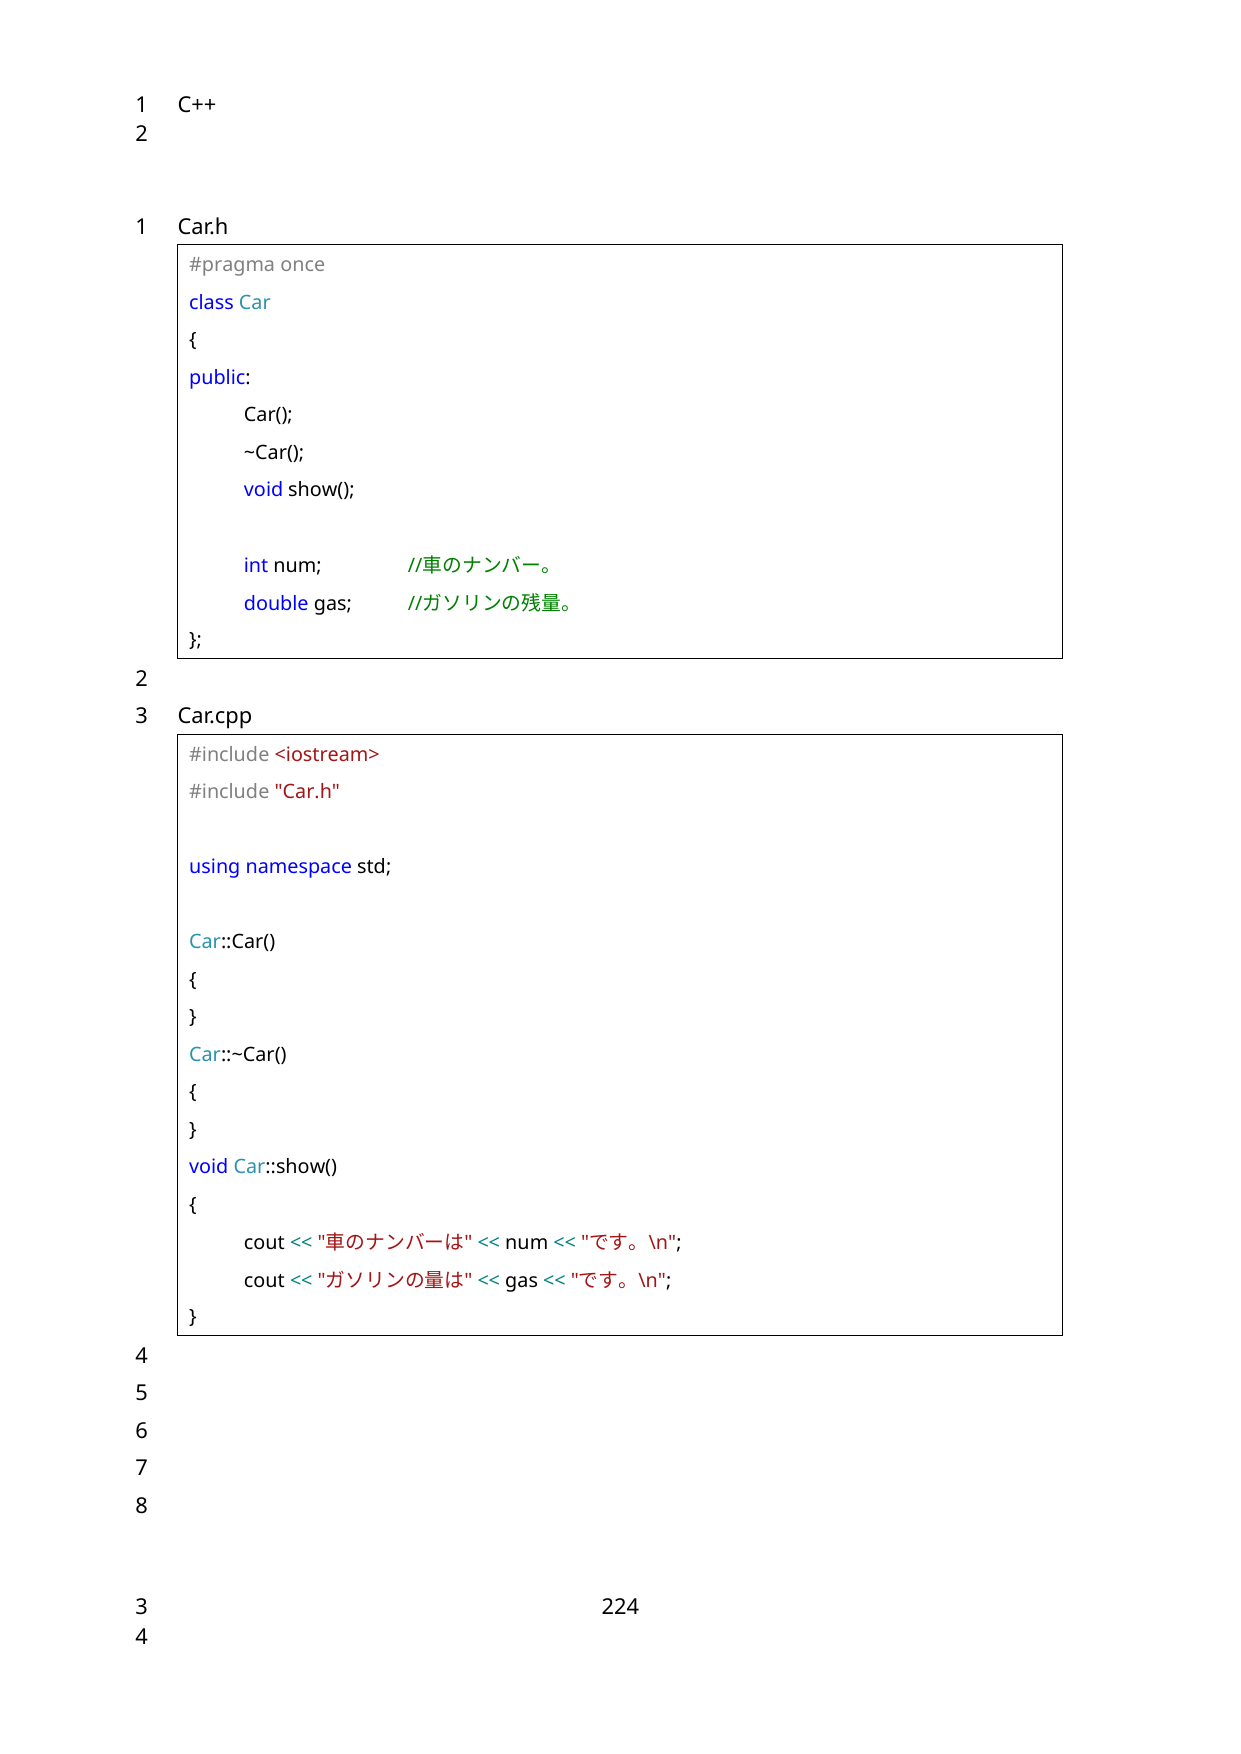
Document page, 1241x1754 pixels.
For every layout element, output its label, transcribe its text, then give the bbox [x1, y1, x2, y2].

table_header #pragma once class Car { public: Car(); ~Car(); void show(); int num; //車のナンバー。 double gas; //ガソリンの残量。 }; [178, 245, 1062, 658]
text Car.cpp [177, 696, 1063, 734]
table_header #include <iostream> #include "Car.h" using namespace std; Car::Car() { } Car::~Car() { } void Car::show() { cout << "車のナンバーは" << num << "です。\n"; cout << "ガソリンの量は" << gas << "です。\n"; } [178, 735, 1062, 1335]
text Car.h [177, 207, 1063, 244]
